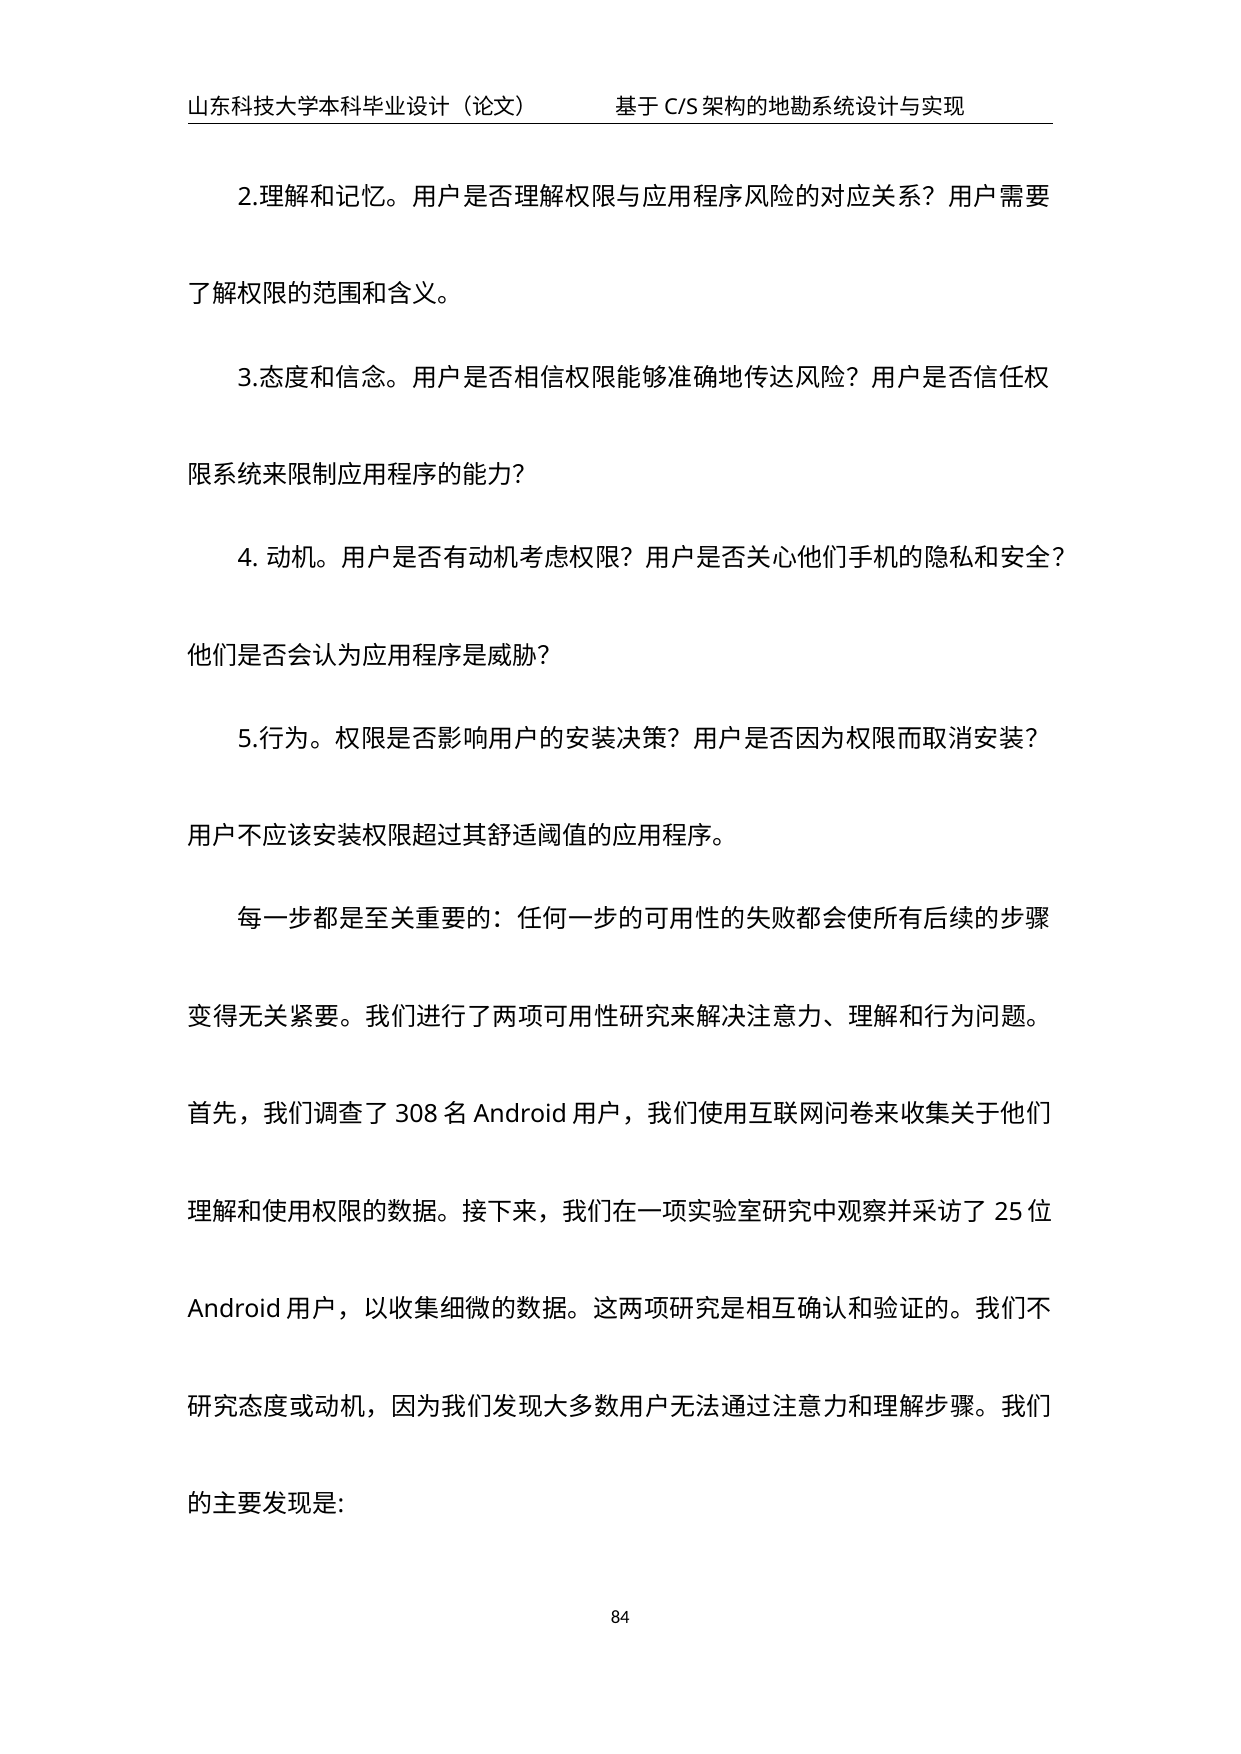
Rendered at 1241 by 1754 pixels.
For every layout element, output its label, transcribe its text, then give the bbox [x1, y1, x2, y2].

text 4. 动机。用户是否有动机考虑权限？用户是否关心他们手机的隐私和安全？他们是否会认为应用程序是威胁？ [187, 523, 1053, 686]
text 2.理解和记忆。用户是否理解权限与应用程序风险的对应关系？用户需要了解权限的范围和含义。 [187, 162, 1053, 324]
text 5.行为。权限是否影响用户的安装决策？用户是否因为权限而取消安装？用户不应该安装权限超过其舒适阈值的应用程序。 [187, 704, 1053, 866]
text 3.态度和信念。用户是否相信权限能够准确地传达风险？用户是否信任权限系统来限制应用程序的能力？ [187, 343, 1053, 505]
text 每一步都是至关重要的：任何一步的可用性的失败都会使所有后续的步骤变得无关紧要。我们进行了两项可用性研究来解决注意力、理解和行为问题。首先，我们调查了308名Android用户，我们使用互联网问卷来收集关于他们理解和使用权限的数据。接下来，我们在一项实验室研究中观察并采访了25位Android用户，以收集细微的数据。这两项研究是相互确认和验证的。我们不研究态度或动机，因为我们发现大多数用户无法通过注意力和理解步骤。我们的主要发现是: [187, 884, 1053, 1534]
